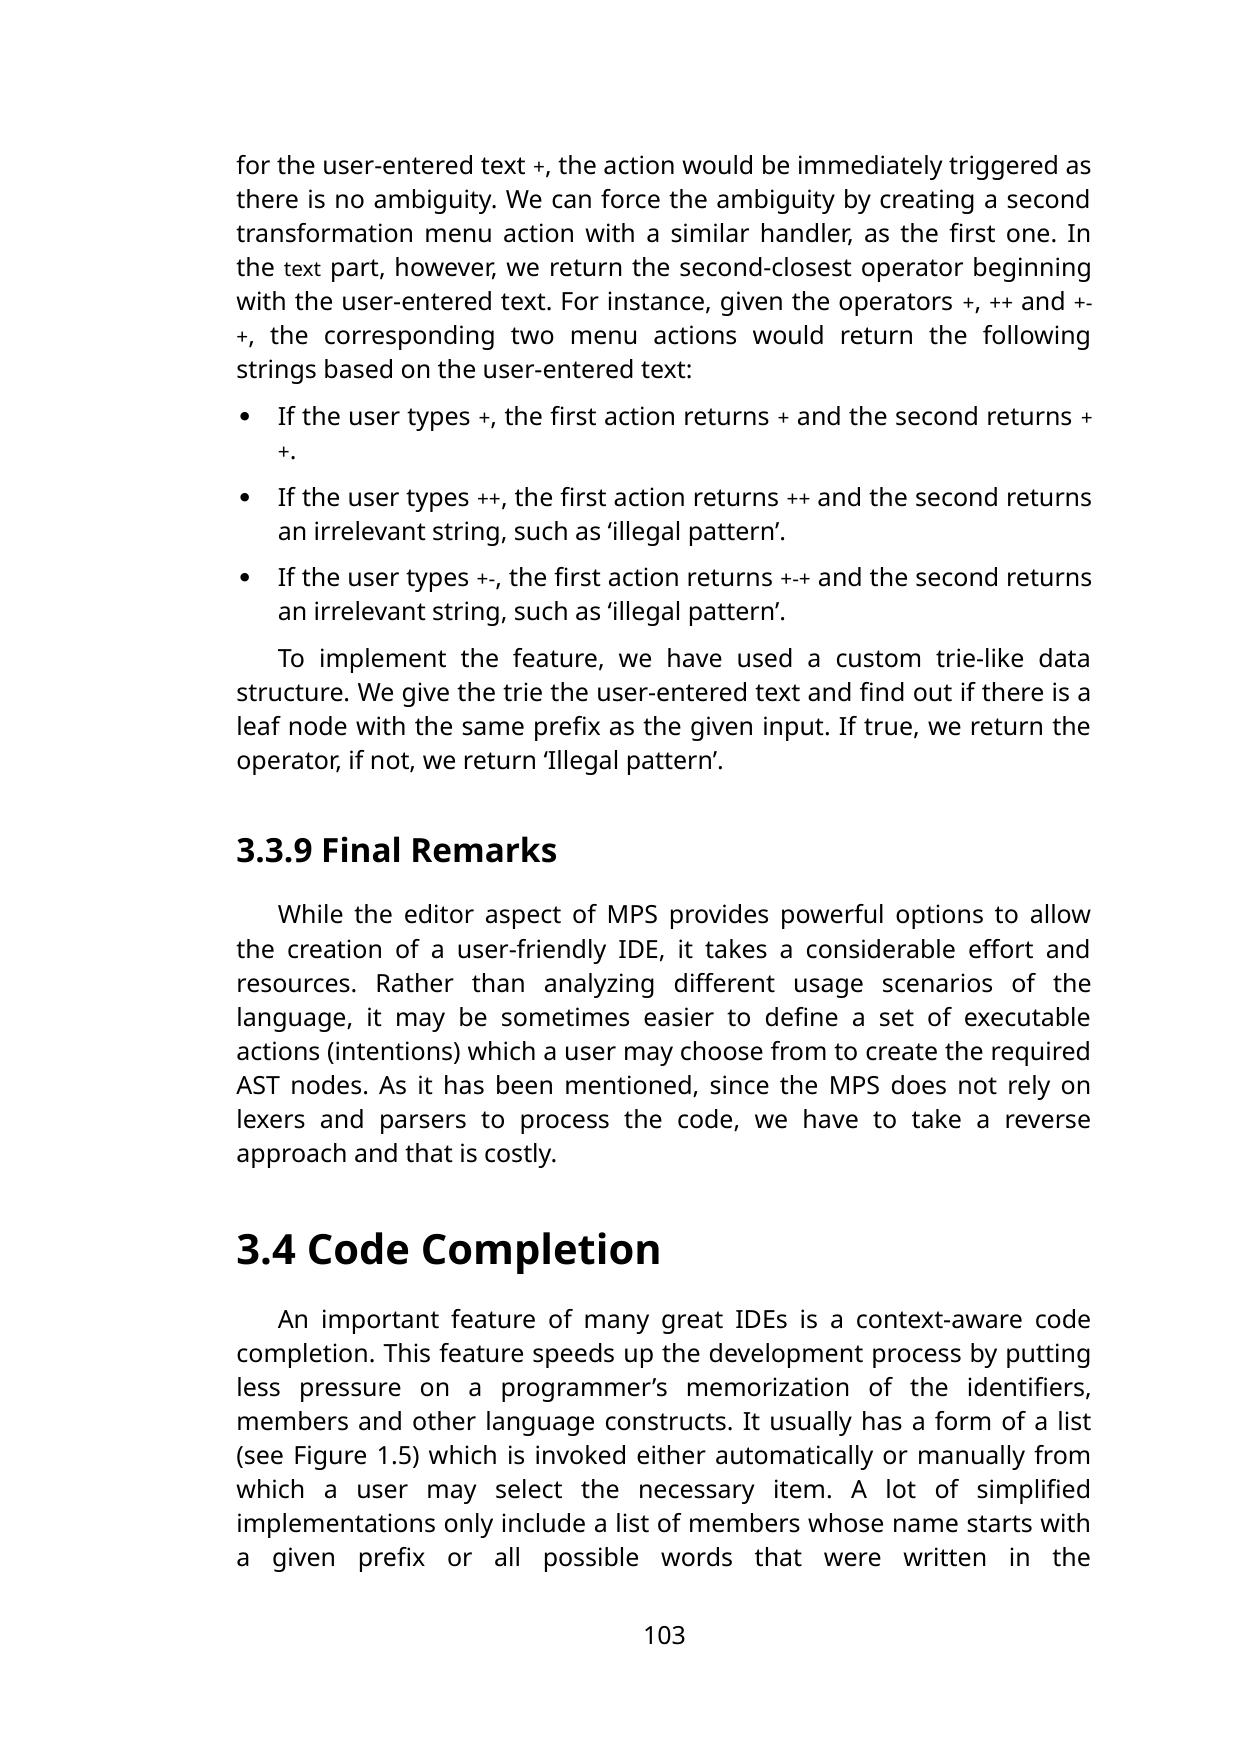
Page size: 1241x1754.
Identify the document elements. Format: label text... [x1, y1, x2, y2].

subtitle 3.4 Code Completion [236, 1220, 1092, 1276]
text While the editor aspect of MPS provides powerful options to allow the creation of a user-friendly IDE, it takes a considerable effort and resources. Rather than analyzing different usage scenarios of the language, it may be sometimes easier to define a set of executable actions (intentions) which a user may choose from to create the required AST nodes. As it has been mentioned, since the MPS does not rely on lexers and parsers to process the code, we have to take a reverse approach and that is costly. [236, 897, 1092, 1170]
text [236, 1301, 1092, 1574]
text To implement the feature, we have used a custom trie-like data structure. We give the trie the user-entered text and find out if there is a leaf node with the same prefix as the given input. If true, we return the operator, if not, we return ‘Illegal pattern’. [236, 641, 1092, 777]
text If the user types +-, the first action returns +-+ and the second returns an irrelevant string, such as ‘illegal pattern’. [240, 560, 1092, 628]
text If the user types ++, the first action returns ++ and the second returns an irrelevant string, such as ‘illegal pattern’. [240, 479, 1092, 547]
text If the user types +, the first action returns + and the second returns ++. [240, 399, 1092, 467]
subtitle 3.3.9 Final Remarks [236, 827, 1092, 872]
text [236, 148, 1092, 386]
